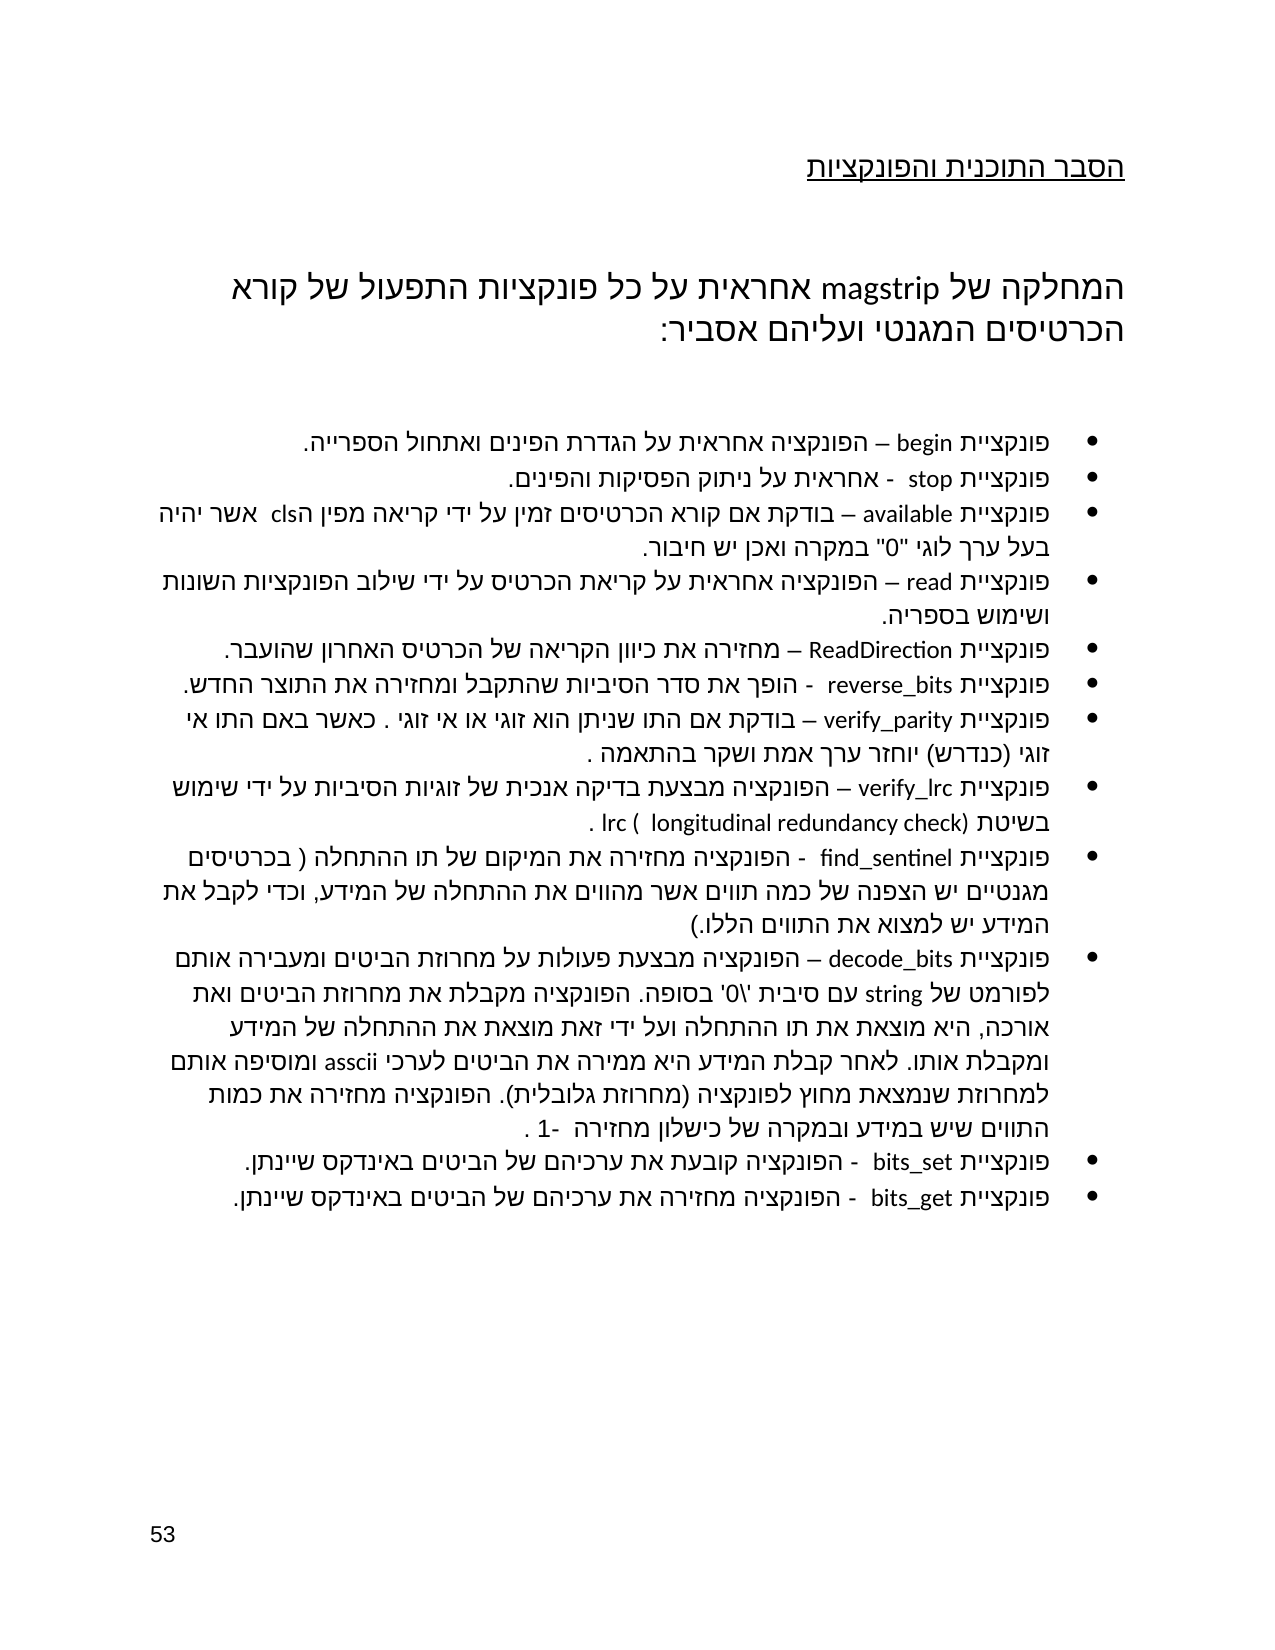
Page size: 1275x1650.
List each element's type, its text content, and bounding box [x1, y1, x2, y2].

list פונקציית verify_parity – בודקת אם התו שניתן הוא זוגי או אי זוגי . כאשר באם התו אי זוגי (כנדרש) יוחזר ערך אמת ושקר בהתאמה . [150, 704, 1087, 768]
list פונקציית begin – הפונקציה אחראית על הגדרת הפינים ואתחול הספרייה. [150, 428, 1087, 458]
list פונקציית stop - אחראית על ניתוק הפסיקות והפינים. [150, 463, 1087, 493]
list פונקציית decode_bits – הפונקציה מבצעת פעולות על מחרוזת הביטים ומעבירה אותם לפורמט של string עם סיבית '\0' בסופה. הפונקציה מקבלת את מחרוזת הביטים ואת אורכה, היא מוצאת את תו ההתחלה ועל ידי זאת מוצאת את ההתחלה של המידע ומקבלת אותו. לאחר קבלת המידע היא ממירה את הביטים לערכי asscii ומוסיפה אותם למחרוזת שנמצאת מחוץ לפונקציה (מחרוזת גלובלית). הפונקציה מחזירה את כמות התווים שיש במידע ובמקרה של כישלון מחזירה -1 . [150, 943, 1087, 1142]
list פונקציית bits_set - הפונקציה קובעת את ערכיהם של הביטים באינדקס שיינתן. [150, 1147, 1087, 1177]
list פונקציית verify_lrc – הפונקציה מבצעת בדיקה אנכית של זוגיות הסיביות על ידי שימוש בשיטת lrc ( longitudinal redundancy check) . [150, 772, 1087, 838]
text המחלקה של magstrip אחראית על כל פונקציות התפעול של קורא הכרטיסים המגנטי ועליהם אסביר: [150, 267, 1125, 349]
list פונקציית available – בודקת אם קורא הכרטיסים זמין על ידי קריאה מפין הcls אשר יהיה בעל ערך לוגי "0" במקרה ואכן יש חיבור. [150, 498, 1087, 562]
list פונקציית reverse_bits - הופך את סדר הסיביות שהתקבל ומחזירה את התוצר החדש. [150, 669, 1087, 700]
list פונקציית ReadDirection – מחזירה את כיוון הקריאה של הכרטיס האחרון שהועבר. [150, 634, 1087, 664]
list פונקציית read – הפונקציה אחראית על קריאת הכרטיס על ידי שילוב הפונקציות השונות ושימוש בספריה. [150, 566, 1087, 629]
list פונקציית bits_get - הפונקציה מחזירה את ערכיהם של הביטים באינדקס שיינתן. [150, 1182, 1087, 1212]
list פונקציית find_sentinel - הפונקציה מחזירה את המיקום של תו ההתחלה ( בכרטיסים מגנטיים יש הצפנה של כמה תווים אשר מהווים את ההתחלה של המידע, וכדי לקבל את המידע יש למצוא את התווים הללו.) [150, 842, 1087, 939]
text הסבר התוכנית והפונקציות [150, 150, 1125, 183]
